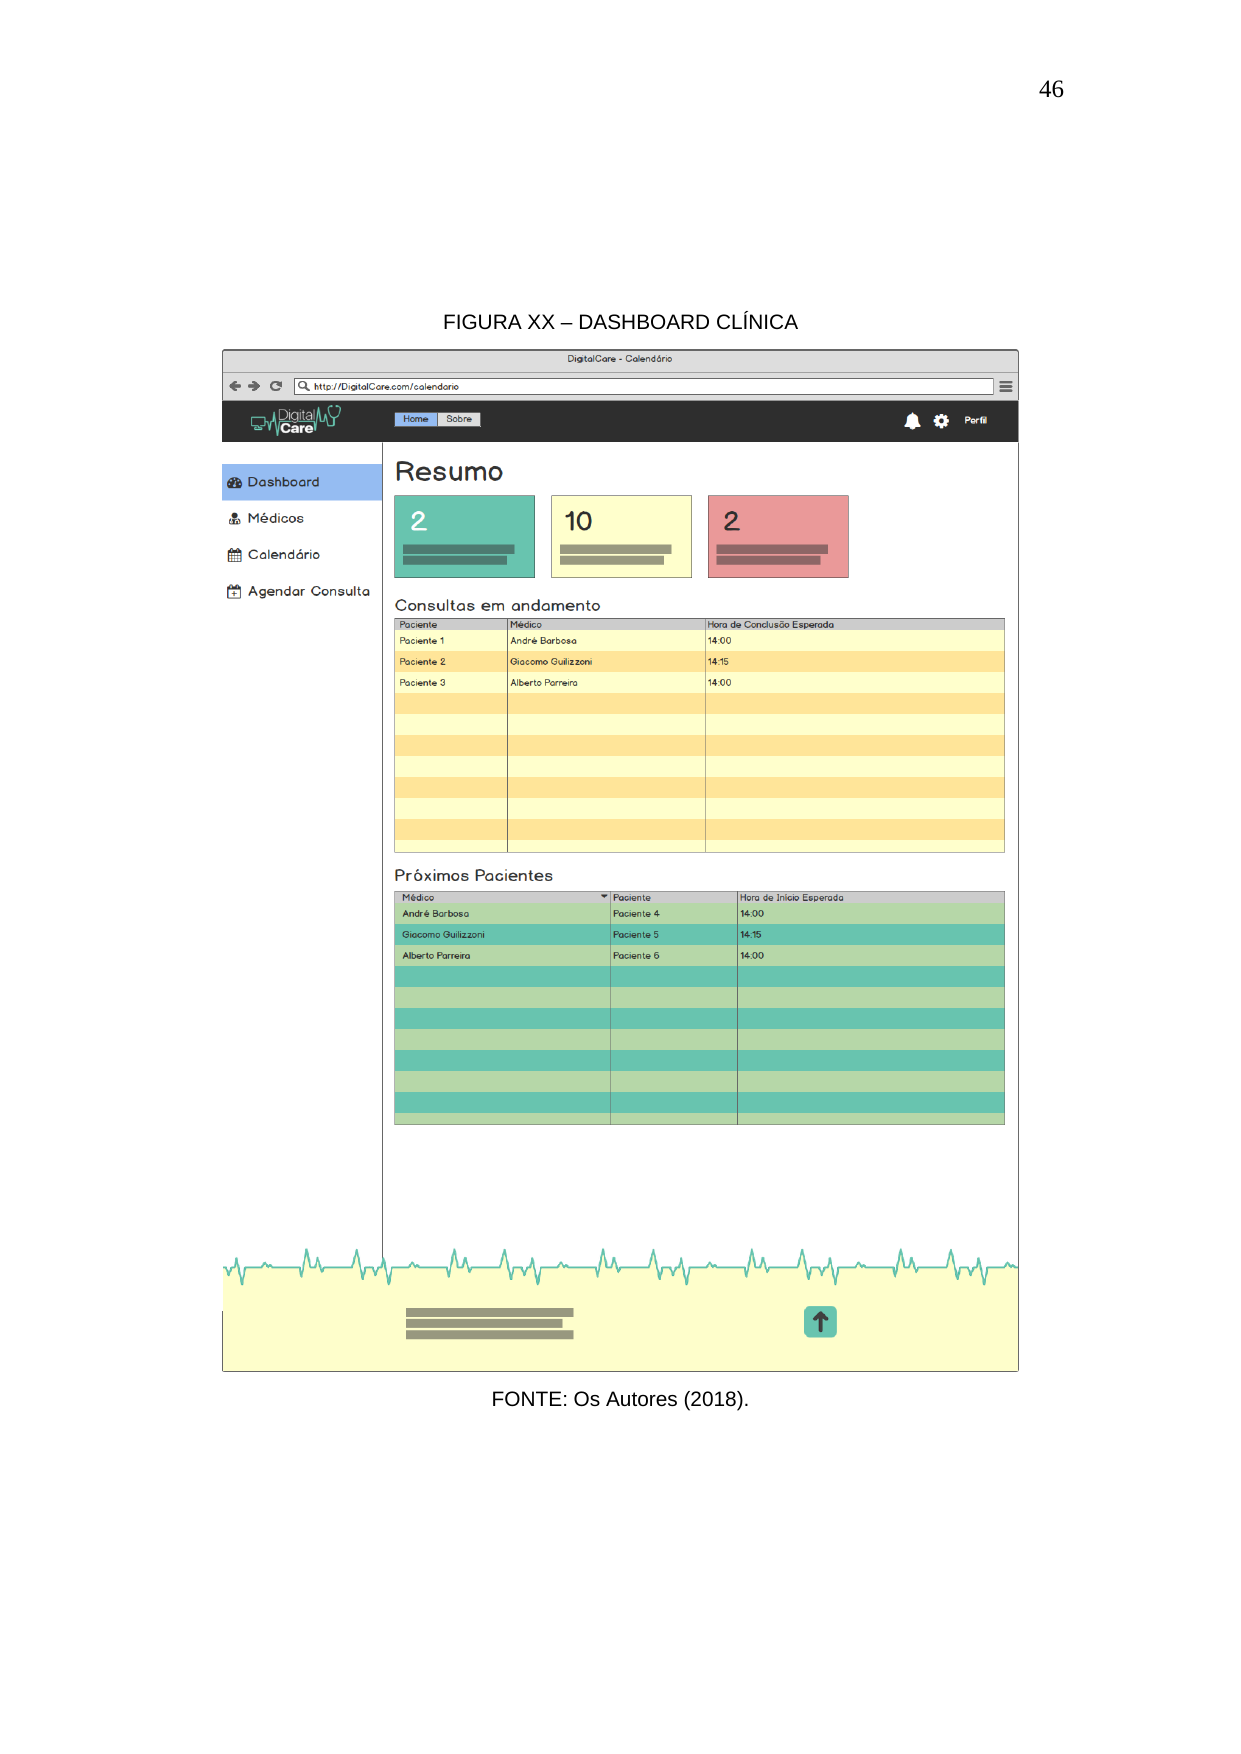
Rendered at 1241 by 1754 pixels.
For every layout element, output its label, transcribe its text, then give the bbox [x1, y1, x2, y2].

text FONTE: Os Autores (2018). [177, 1386, 1064, 1410]
picture [222, 349, 1019, 1372]
text FIGURA XX – DASHBOARD CLÍNICA [177, 306, 1064, 335]
